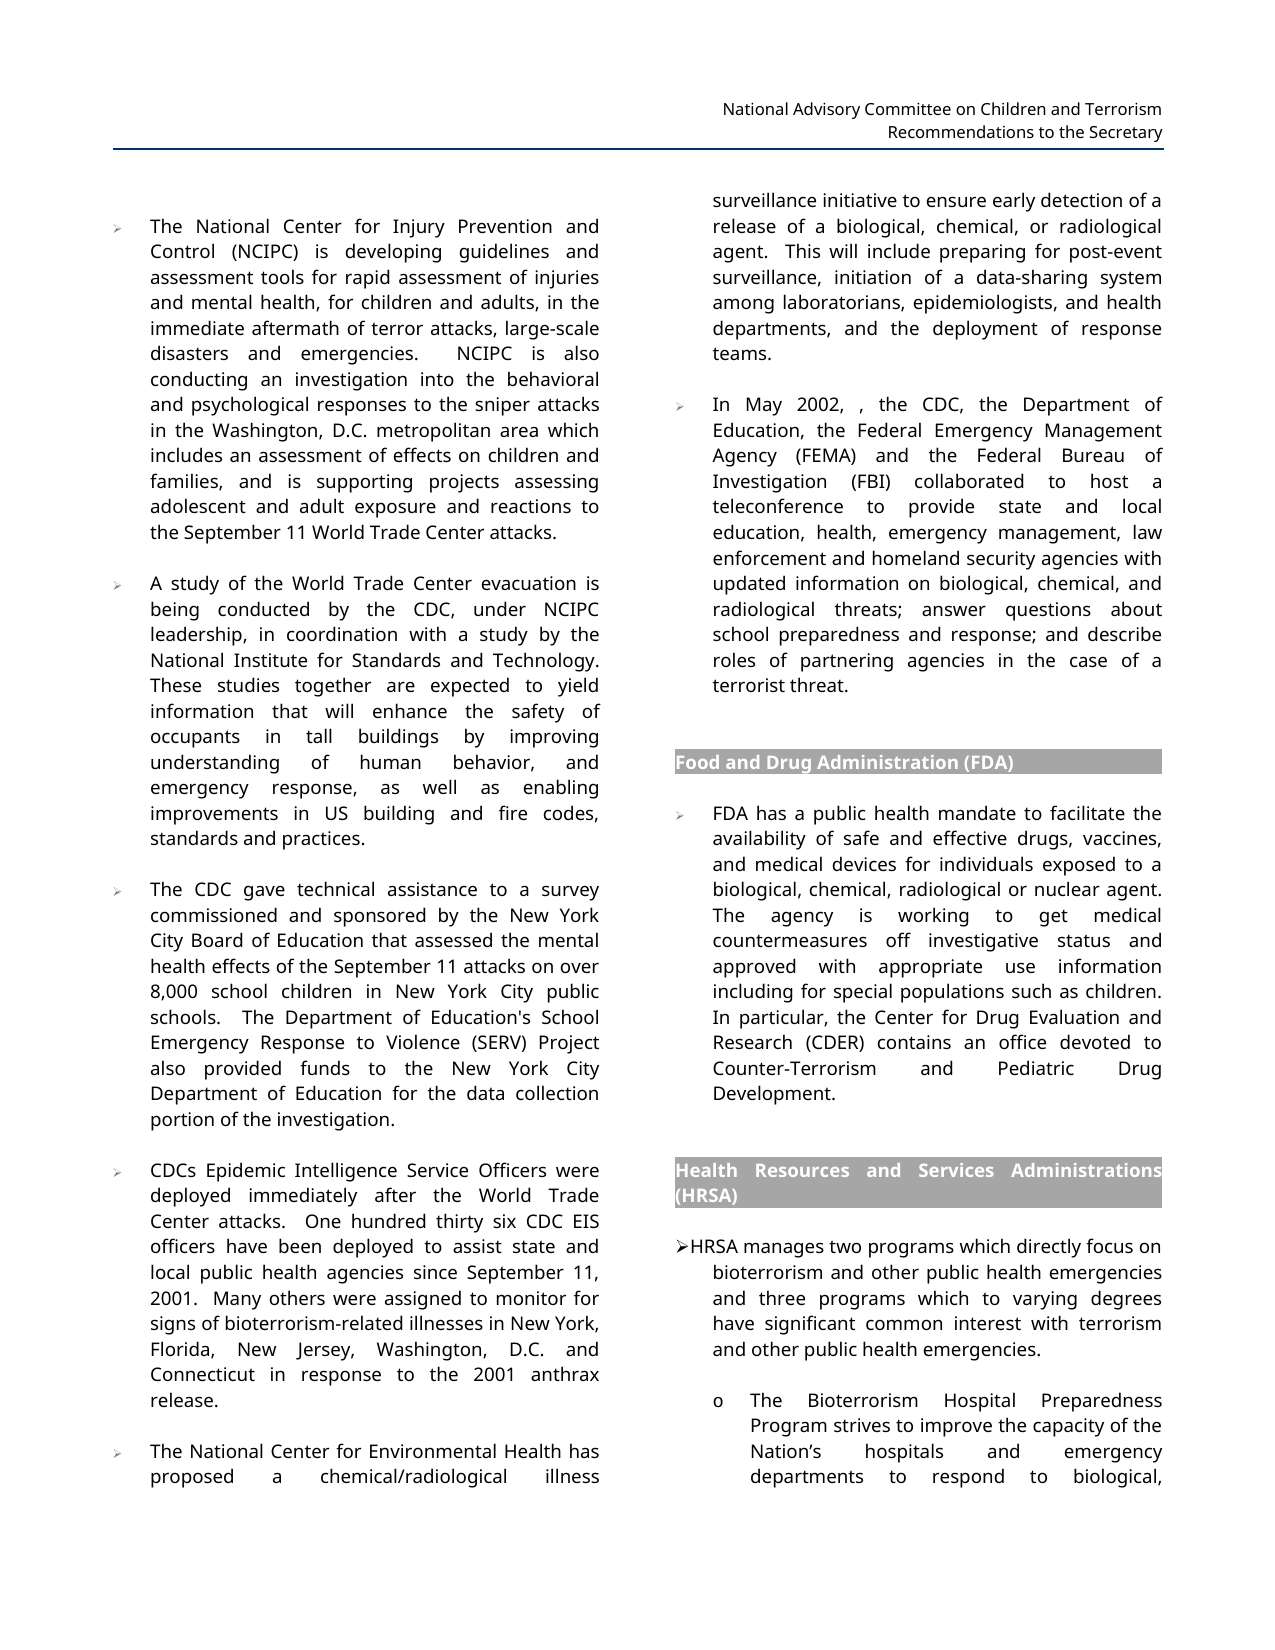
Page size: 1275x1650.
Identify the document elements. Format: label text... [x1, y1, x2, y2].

list In May 2002, , the CDC, the Department of Education, the Federal Emergency Management Agency (FEMA) and the Federal Bureau of Investigation (FBI) collaborated to host a teleconference to provide state and local education, health, emergency management, law enforcement and homeland security agencies with updated information on biological, chemical, and radiological threats; answer questions about school preparedness and response; and describe roles of partnering agencies in the case of a terrorist threat. [675, 392, 1162, 698]
list The for Injury Prevention and Control (NCIPC) is developing guidelines and assessment tools for rapid assessment of injuries and mental health, for children and adults, in the immediate aftermath of terror attacks, large-scale disasters and emergencies. NCIPC is also conducting an investigation into the behavioral and psychological responses to the sniper attacks in the Washington, D.C. metropolitan area which includes an assessment of effects on children and families, and is supporting projects assessing adolescent and adult exposure and reactions to the September 11 World Trade Center attacks. [112, 213, 600, 545]
list The for Environmental Health has proposed a chemical/radiological illness surveillance initiative to ensure early detection of a release of a biological, chemical, or radiological agent. This will include preparing for post-event surveillance, initiation of a data-sharing system among laboratorians, epidemiologists, and health departments, and the deployment of response teams. [112, 1438, 600, 1489]
list HRSA manages two programs which directly focus on bioterrorism and other public health emergencies and three programs which to varying degrees have significant common interest with terrorism and other public health emergencies. [675, 1234, 1162, 1361]
list CDCs Epidemic Intelligence Service Officers were deployed immediately after the attacks. One hundred thirty six CDC EIS officers have been deployed to assist state and local public health agencies since . Many others were assigned to monitor for signs of bioterrorism-related illnesses in , , and in response to the 2001 anthrax release. [112, 1157, 600, 1412]
text Health Resources and Services Administrations (HRSA) [675, 1157, 1162, 1208]
list A study of the evacuation is being conducted by the CDC, under NCIPC leadership, in coordination with a study by the National Institute for Standards and Technology. These studies together are expected to yield information that will enhance the safety of occupants in tall buildings by improving understanding of human behavior, and emergency response, as well as enabling improvements in US building and fire codes, standards and practices. [112, 570, 600, 851]
text Food and Drug Administration (FDA) [675, 749, 1162, 774]
list The CDC gave technical assistance to a survey commissioned and sponsored by the New York City Board of Education that assessed the mental health effects of the September 11 attacks on over 8,000 school children in public schools. The Department of Education's School Emergency Response to Violence (SERV) Project also provided funds to the New York City Department of Education for the data collection portion of the investigation. [112, 877, 600, 1132]
list FDA has a public health mandate to facilitate the availability of safe and effective drugs, vaccines, and medical devices for individuals exposed to a biological, chemical, radiological or nuclear agent. The agency is working to get medical countermeasures off investigative status and approved with appropriate use information including for special populations such as children. In particular, the Center for Drug Evaluation and Research (CDER) contains an office devoted to Counter-Terrorism and Pediatric Drug Development. [675, 800, 1162, 1106]
list The for Environmental Health has proposed a chemical/radiological illness surveillance initiative to ensure early detection of a release of a biological, chemical, or radiological agent. This will include preparing for post-event surveillance, initiation of a data-sharing system among laboratorians, epidemiologists, and health departments, and the deployment of response teams. [675, 187, 1162, 366]
